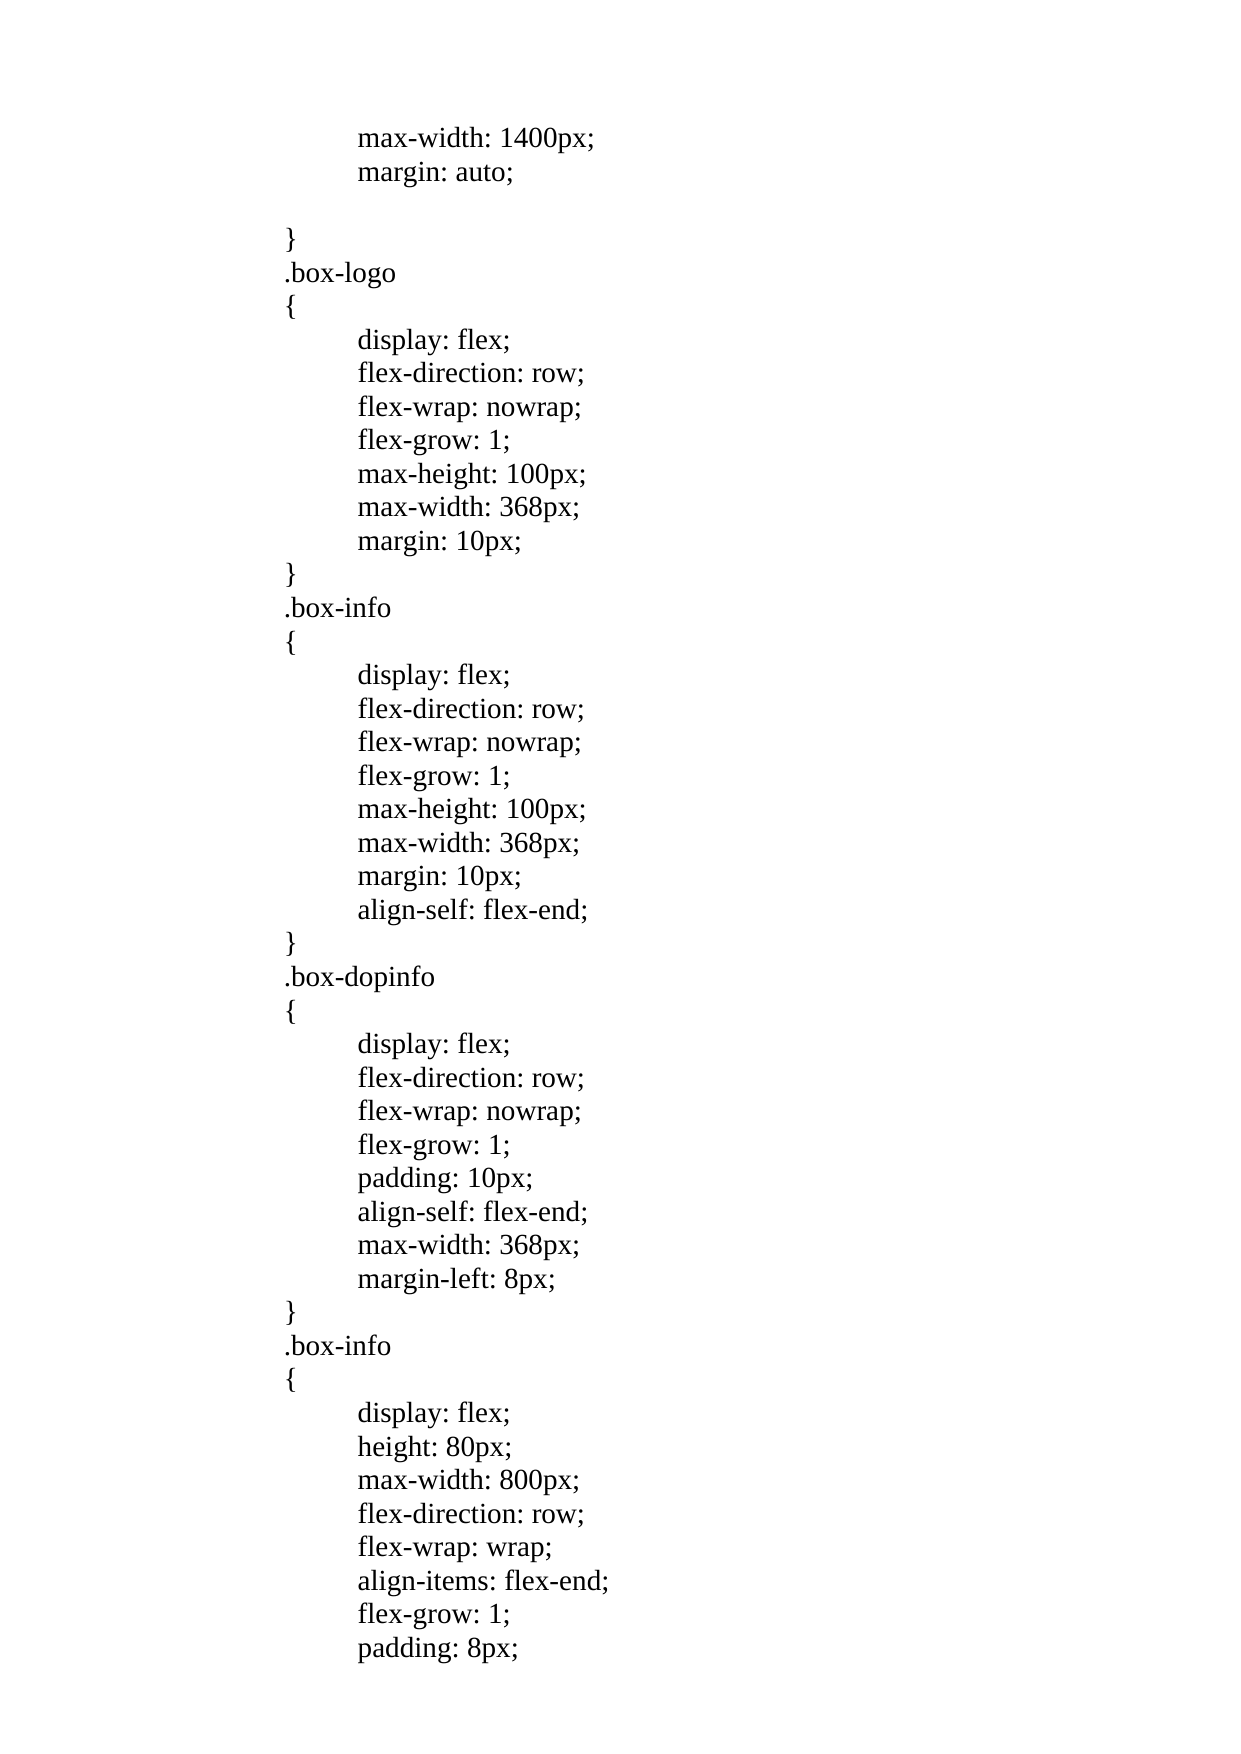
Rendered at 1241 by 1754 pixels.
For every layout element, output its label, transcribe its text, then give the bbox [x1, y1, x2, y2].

text max-width: 1400px; [136, 121, 1181, 154]
text flex-grow: 1; [136, 758, 1181, 791]
text .box-logo [136, 255, 1181, 288]
text flex-grow: 1; [136, 1596, 1181, 1630]
text flex-wrap: wrap; [136, 1529, 1181, 1563]
text max-width: 368px; [136, 825, 1181, 858]
text max-height: 100px; [136, 456, 1181, 489]
text align-self: flex-end; [136, 892, 1181, 926]
text flex-direction: row; [136, 355, 1181, 389]
text .box-info [136, 590, 1181, 624]
text padding: 8px; [136, 1630, 1181, 1663]
text { [136, 993, 1181, 1026]
text margin: 10px; [136, 523, 1181, 557]
text height: 80px; [136, 1429, 1181, 1462]
text flex-grow: 1; [136, 422, 1181, 456]
text margin: auto; [136, 154, 1181, 188]
text .box-dopinfo [136, 959, 1181, 993]
text flex-direction: row; [136, 1060, 1181, 1093]
text align-items: flex-end; [136, 1563, 1181, 1596]
text flex-wrap: nowrap; [136, 1093, 1181, 1127]
text } [136, 221, 1181, 255]
text } [136, 926, 1181, 959]
text display: flex; [136, 1026, 1181, 1060]
text { [136, 1362, 1181, 1395]
text flex-wrap: nowrap; [136, 389, 1181, 422]
text flex-grow: 1; [136, 1127, 1181, 1160]
text } [136, 1294, 1181, 1328]
text margin: 10px; [136, 858, 1181, 892]
text { [136, 288, 1181, 322]
text max-width: 368px; [136, 1227, 1181, 1261]
text align-self: flex-end; [136, 1194, 1181, 1227]
text margin-left: 8px; [136, 1261, 1181, 1294]
text padding: 10px; [136, 1160, 1181, 1194]
text display: flex; [136, 657, 1181, 691]
text { [136, 624, 1181, 657]
text .box-info [136, 1328, 1181, 1362]
text display: flex; [136, 322, 1181, 355]
text max-width: 368px; [136, 489, 1181, 523]
text display: flex; [136, 1395, 1181, 1429]
text max-width: 800px; [136, 1462, 1181, 1496]
text flex-direction: row; [136, 1496, 1181, 1529]
text flex-direction: row; [136, 691, 1181, 724]
text flex-wrap: nowrap; [136, 724, 1181, 758]
text max-height: 100px; [136, 791, 1181, 825]
text } [136, 557, 1181, 590]
